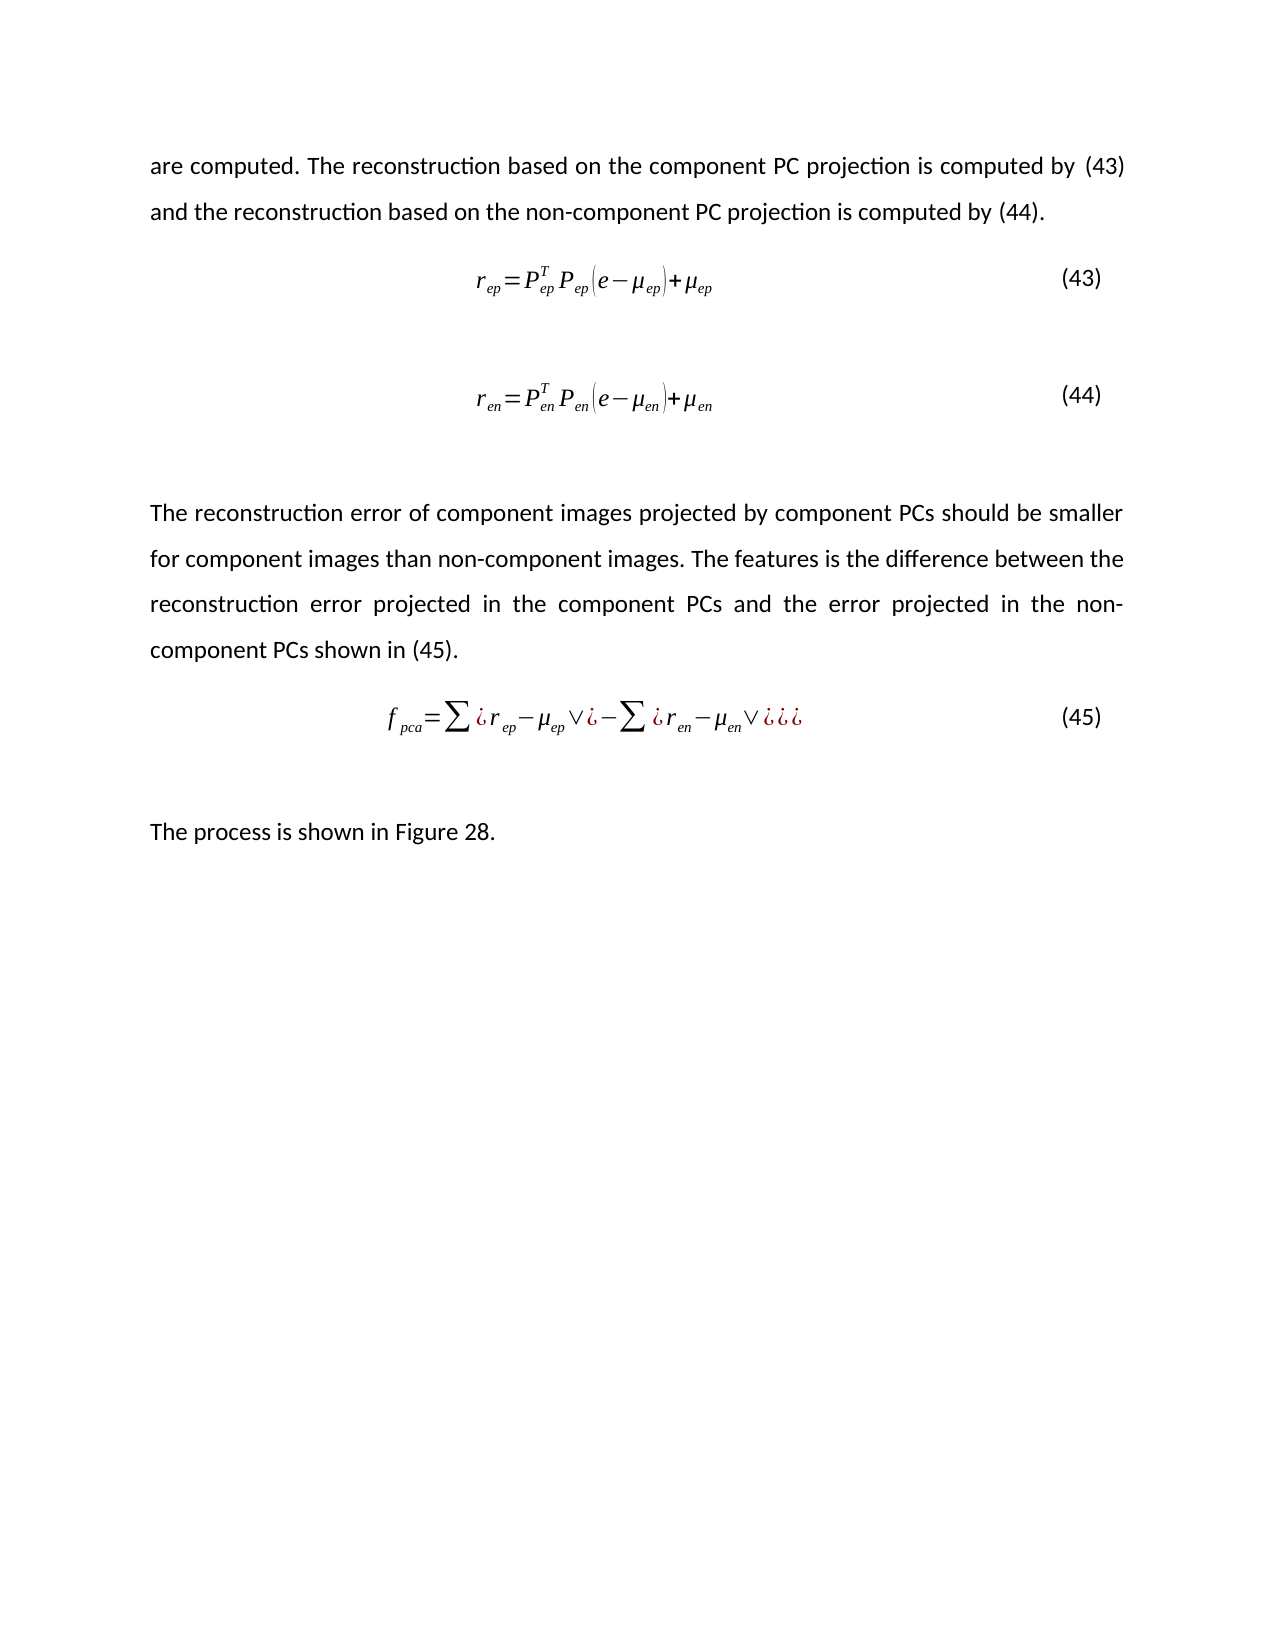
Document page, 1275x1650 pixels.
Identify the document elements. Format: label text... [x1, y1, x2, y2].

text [150, 150, 1125, 226]
text The process is shown in Figure 21. [150, 816, 1125, 847]
table_header [139, 262, 1050, 313]
table_header [139, 701, 1050, 750]
table_header [139, 380, 1050, 431]
